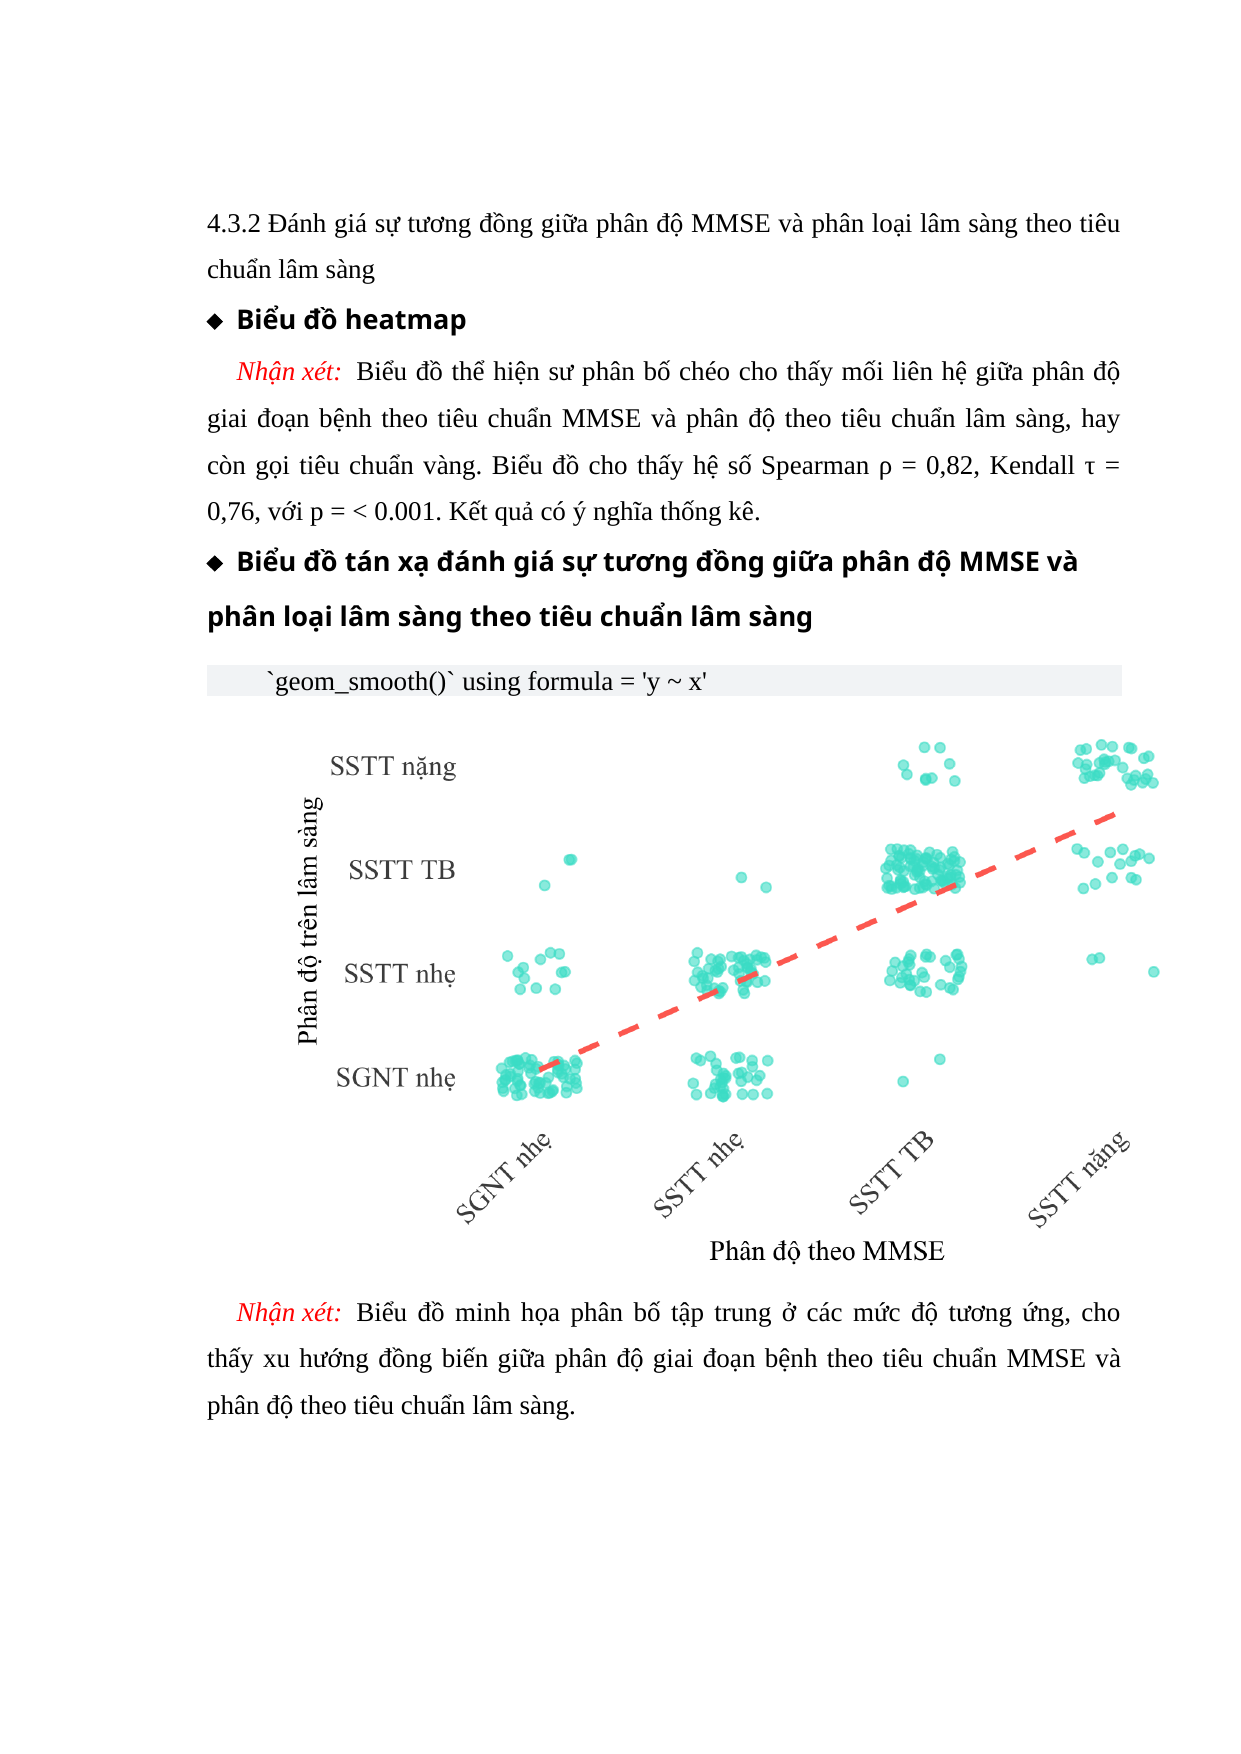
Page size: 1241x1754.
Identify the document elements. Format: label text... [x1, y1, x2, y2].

subtitle Biểu đồ tán xạ đánh giá sự tương đồng giữa phân độ MMSE và phân loại lâm sàng theo tiêu chuẩn lâm sàng [207, 542, 1122, 634]
subtitle Biểu đồ thể hiện sư phân bố chéo cho thấy mối liên hệ giữa phân độ giai đoạn bệnh theo tiêu chuẩn MMSE và phân độ theo tiêu chuẩn lâm sàng, hay còn gọi tiêu chuẩn vàng. Biểu đồ cho thấy hệ số Spearman ρ = 0,82, Kendall τ = 0,76, với p = < 0.001. Kết quả có ý nghĩa thống kê. [207, 355, 1122, 527]
subtitle Đánh giá sự tương đồng giữa phân độ MMSE và phân loại lâm sàng theo tiêu chuẩn lâm sàng [207, 207, 1122, 284]
picture [284, 713, 1200, 1279]
text `geom_smooth()` using formula = 'y ~ x' [207, 665, 1122, 696]
subtitle Biểu đồ heatmap [207, 300, 1122, 337]
subtitle Biểu đồ minh họa phân bố tập trung ở các mức độ tương ứng, cho thấy xu hướng đồng biến giữa phân độ giai đoạn bệnh theo tiêu chuẩn MMSE và phân độ theo tiêu chuẩn lâm sàng. [207, 1296, 1122, 1420]
